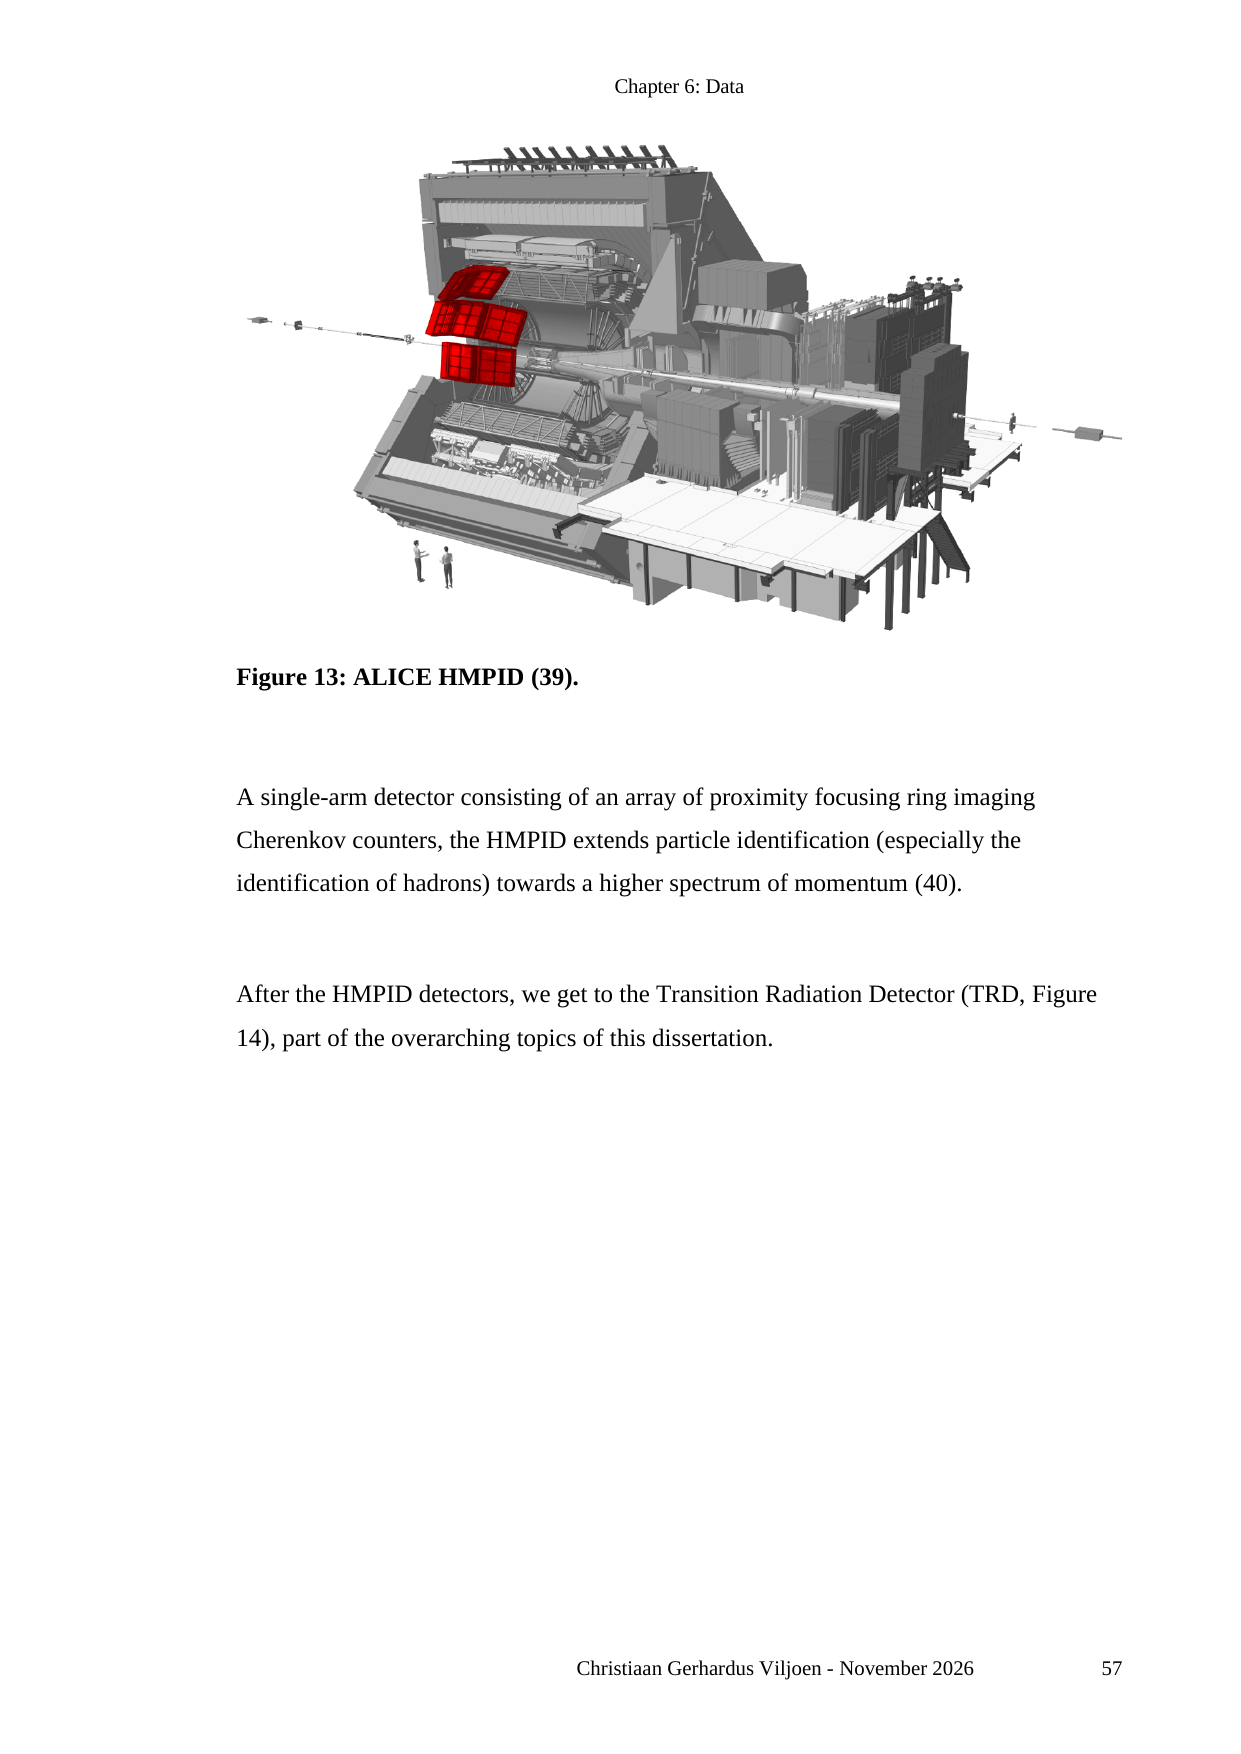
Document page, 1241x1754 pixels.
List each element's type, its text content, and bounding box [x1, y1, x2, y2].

picture [236, 135, 1123, 636]
text After the HMPID detectors, we get to the Transition Radiation Detector (TRD, Figure 15), part of the overarching topics of this dissertation. [236, 979, 1122, 1051]
text A single-arm detector consisting of an array of proximity focusing ring imaging Cherenkov counters, the HMPID extends particle identification (especially the identification of hadrons) towards a higher spectrum of momentum . [236, 782, 1122, 897]
text Figure : ALICE HMPID . [236, 662, 1122, 691]
